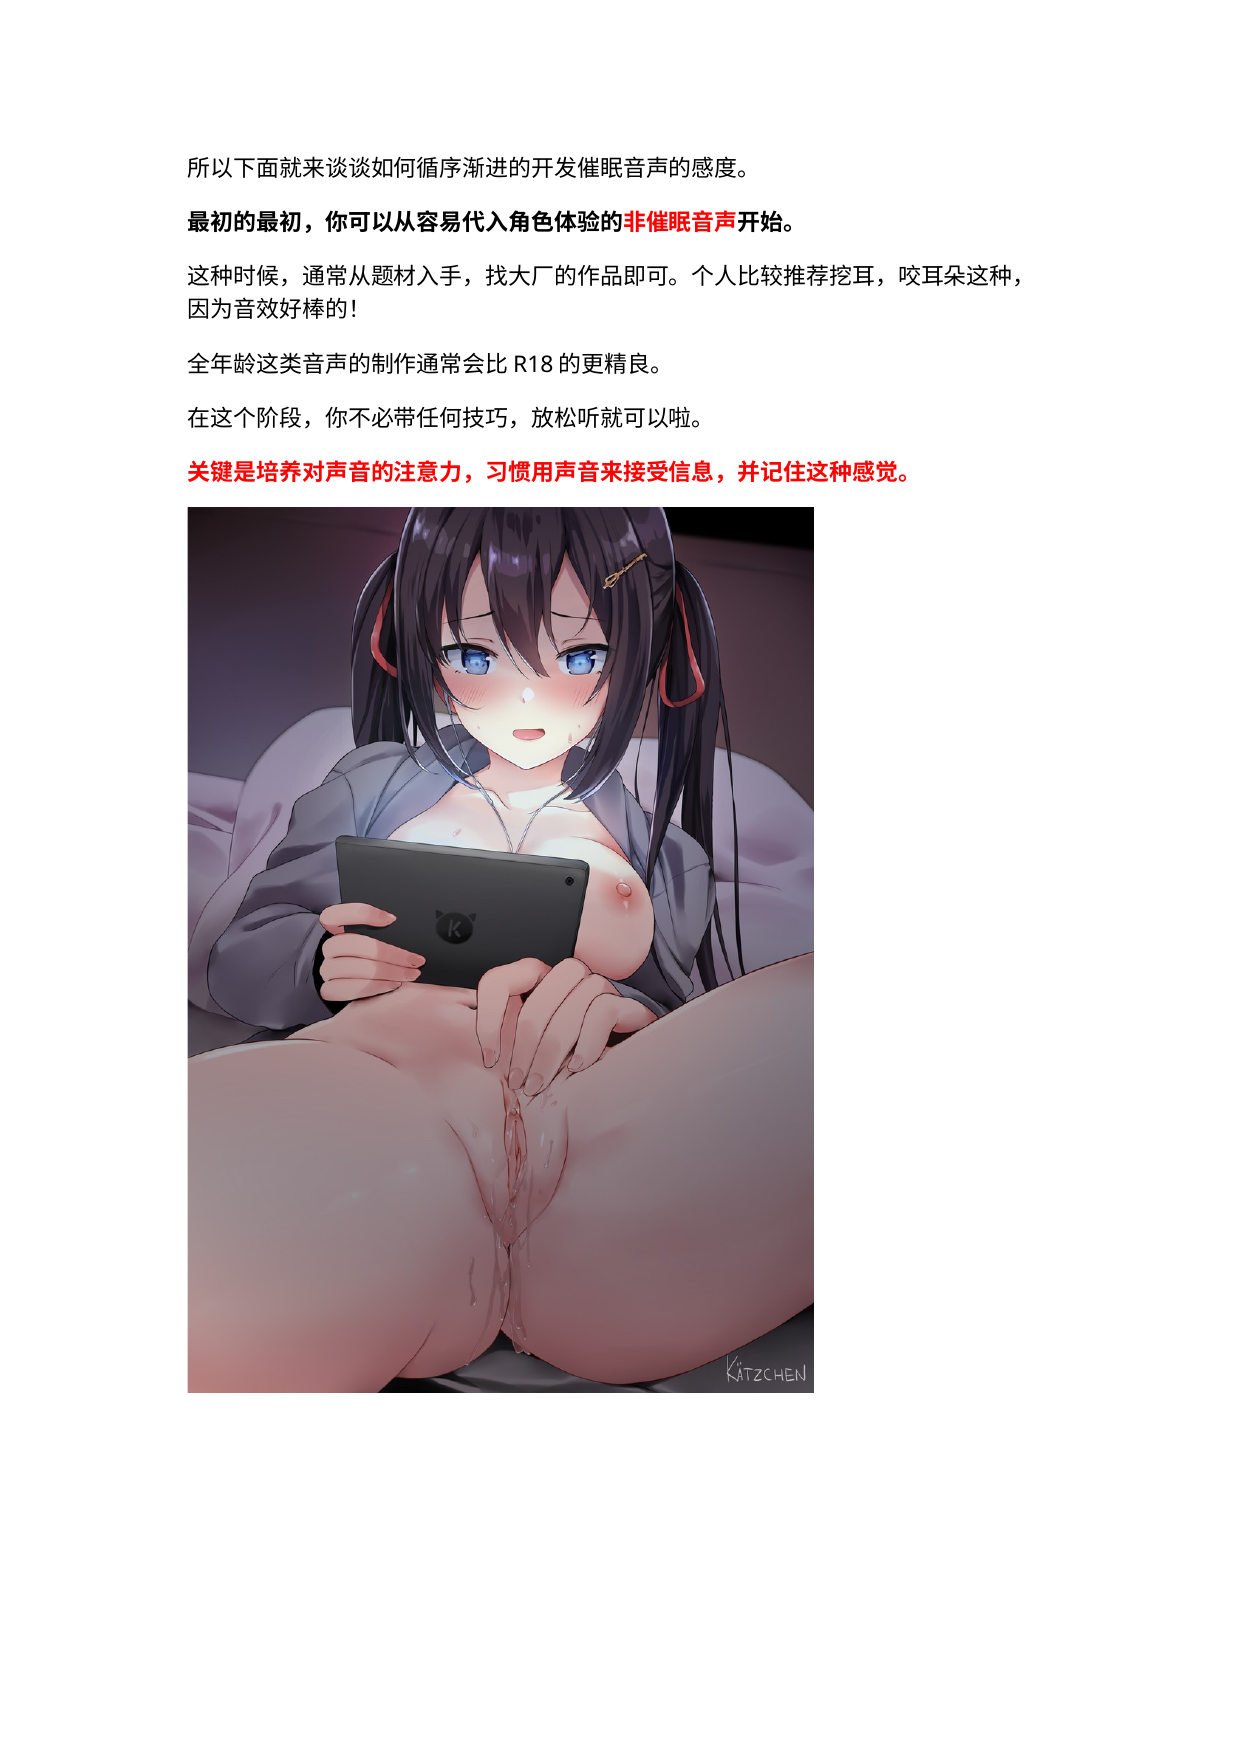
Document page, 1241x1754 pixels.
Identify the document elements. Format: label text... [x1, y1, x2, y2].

text 所以下面就来谈谈如何循序渐进的开发催眠音声的感度。 [187, 150, 1053, 183]
text 这种时候，通常从题材入手，找大厂的作品即可。个人比较推荐挖耳，咬耳朵这种，因为音效好棒的！ [187, 258, 1053, 324]
text 最初的最初，你可以从容易代入角色体验的非催眠音声开始。 [187, 204, 1053, 237]
picture [187, 507, 814, 1393]
text 在这个阶段，你不必带任何技巧，放松听就可以啦。 [187, 399, 1053, 433]
text 全年龄这类音声的制作通常会比R18的更精良。 [187, 345, 1053, 379]
text 关键是培养对声音的注意力，习惯用声音来接受信息，并记住这种感觉。 [187, 454, 1053, 487]
